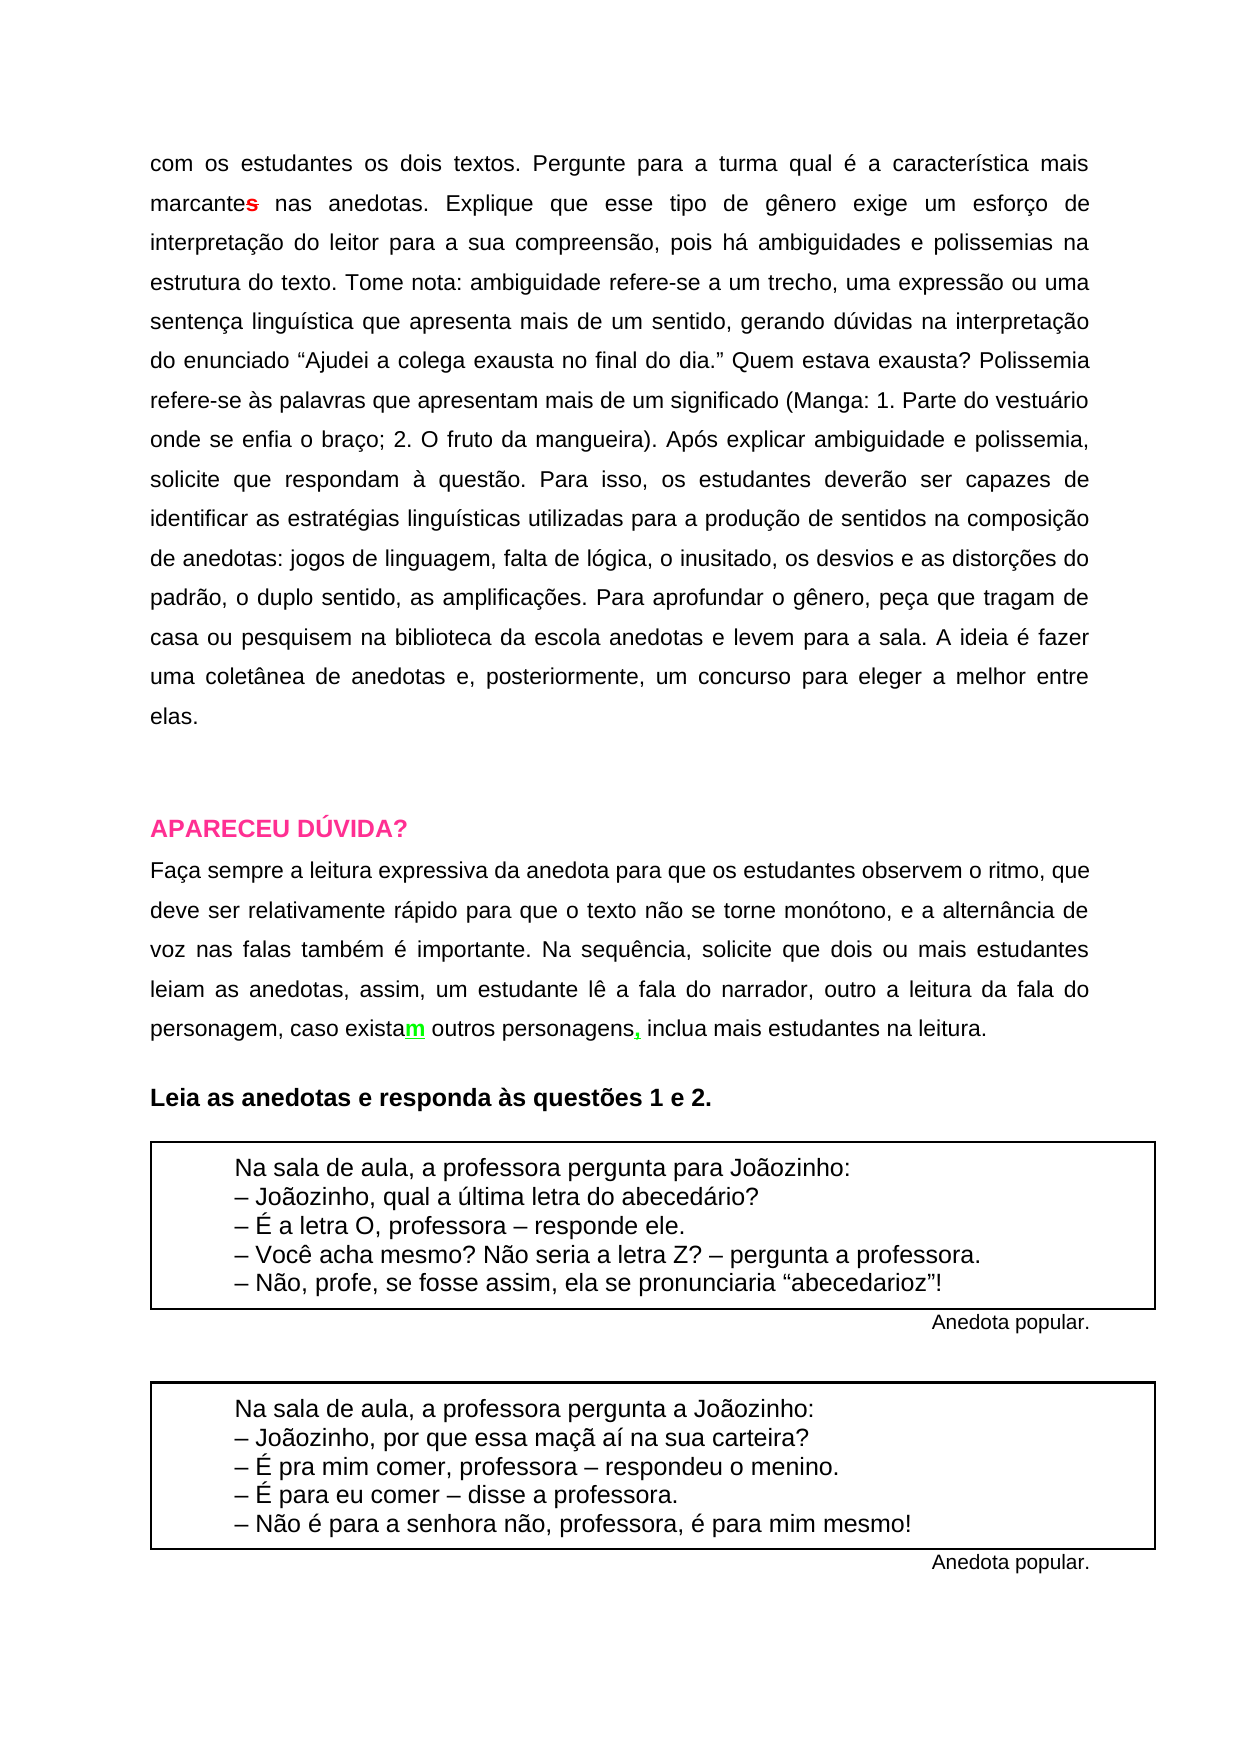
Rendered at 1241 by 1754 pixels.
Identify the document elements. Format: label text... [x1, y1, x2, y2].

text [150, 150, 1090, 729]
text Anedota popular. [150, 1550, 1090, 1574]
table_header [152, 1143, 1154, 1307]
text Leia as anedotas e responda às questões 1 e 2. [150, 1083, 1090, 1112]
text APARECEU DÚVIDA? [150, 814, 1090, 843]
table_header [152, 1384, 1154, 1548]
text Faça sempre a leitura expressiva da anedota para que os estudantes observem o ritmo, que deve ser relativamente rápido para que o texto não se torne monótono, e a alternância de voz nas falas também é importante. Na sequência, solicite que dois ou mais estudantes leiam as anedotas, assim, um estudante lê a fala do narrador, outro a leitura da fala do personagem, caso existam outros personagens, inclua mais estudantes na leitura. [150, 857, 1090, 1041]
text Anedota popular. [150, 1310, 1090, 1333]
